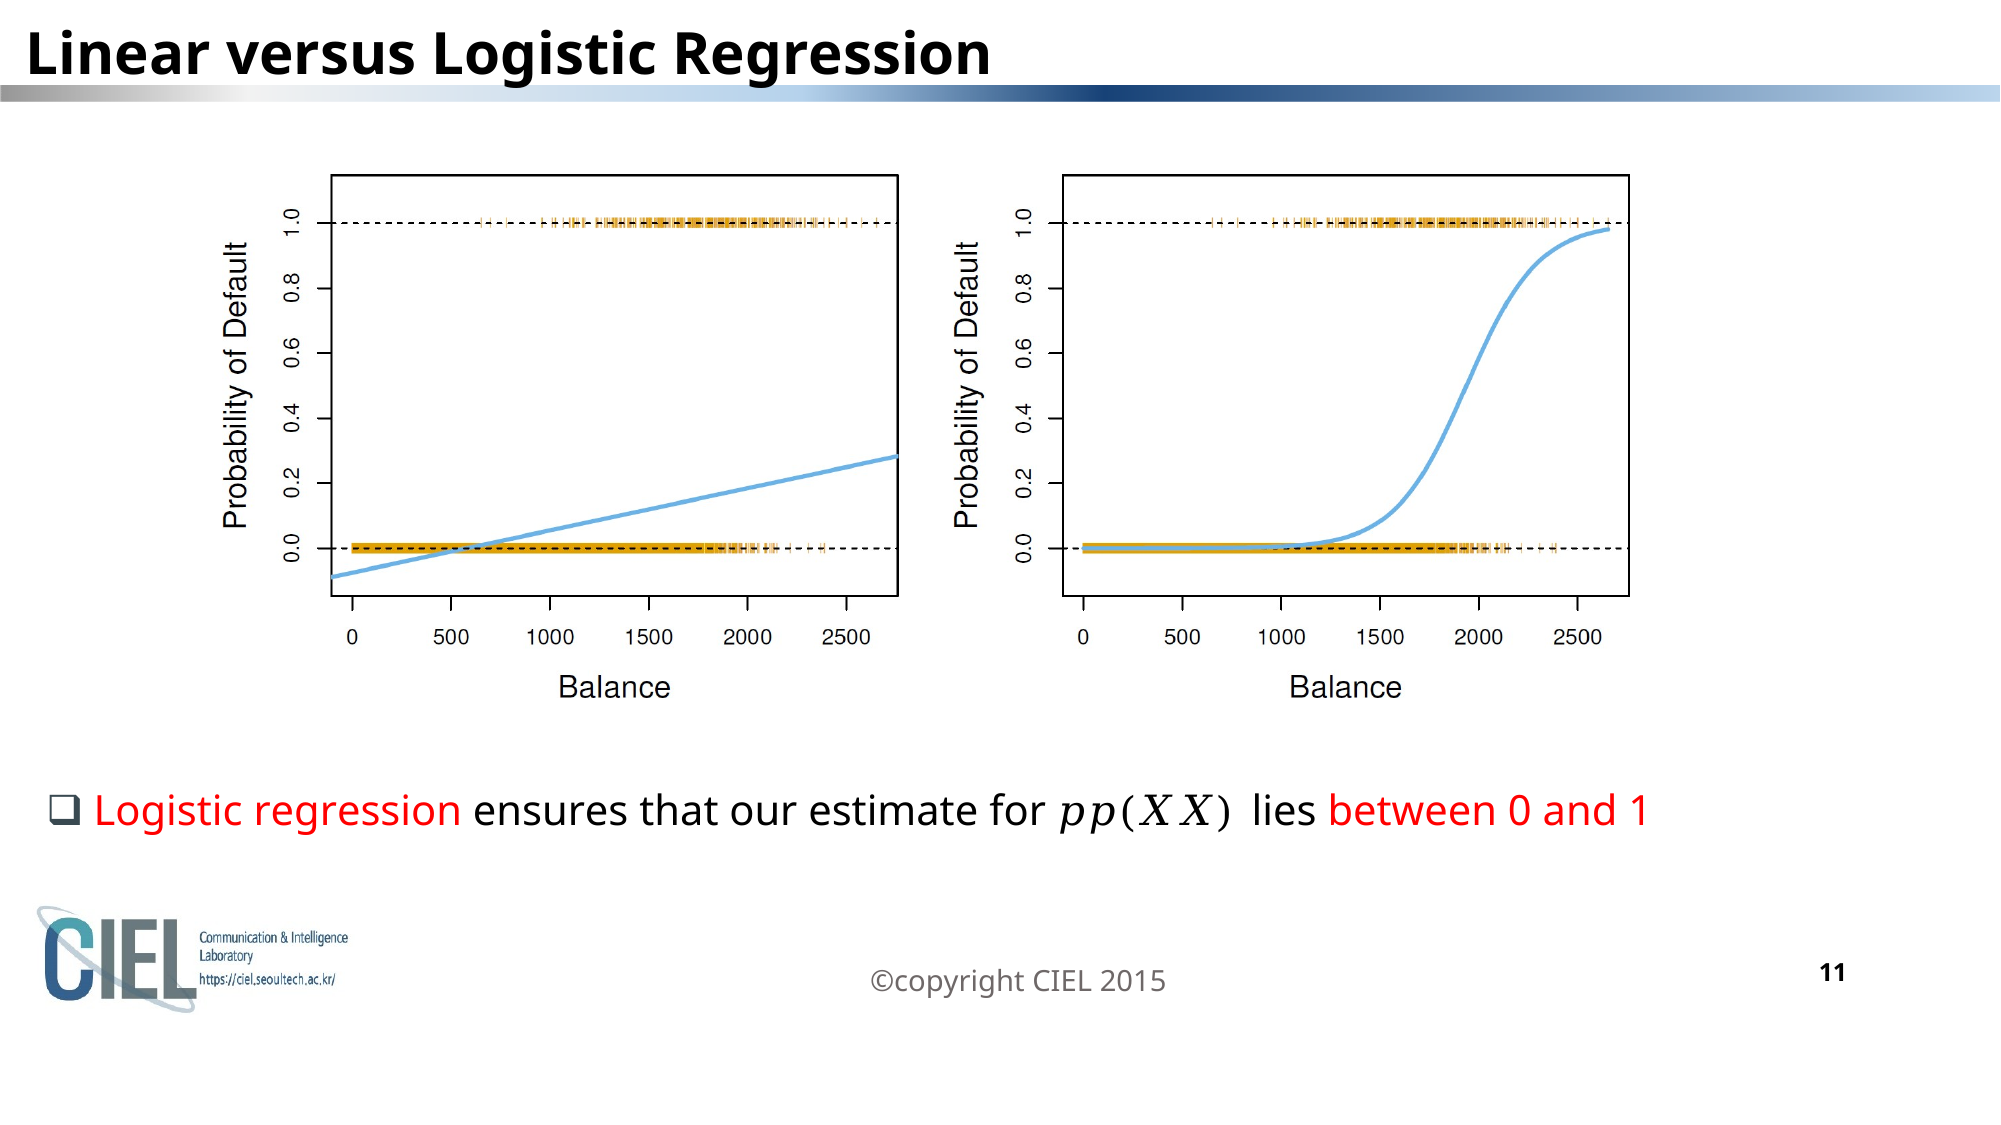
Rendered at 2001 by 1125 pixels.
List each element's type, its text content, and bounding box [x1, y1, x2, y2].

picture [222, 174, 1630, 698]
picture [32, 896, 356, 1015]
picture [0, 85, 2000, 102]
list Logistic regression ensures that our estimate for 𝑝𝑝(𝑋𝑋) lies between 0 and 1 [46, 780, 1977, 837]
subtitle Linear versus Logistic Regression [25, 0, 1977, 93]
text ©copyright CIEL 2015 11 [870, 954, 1977, 999]
